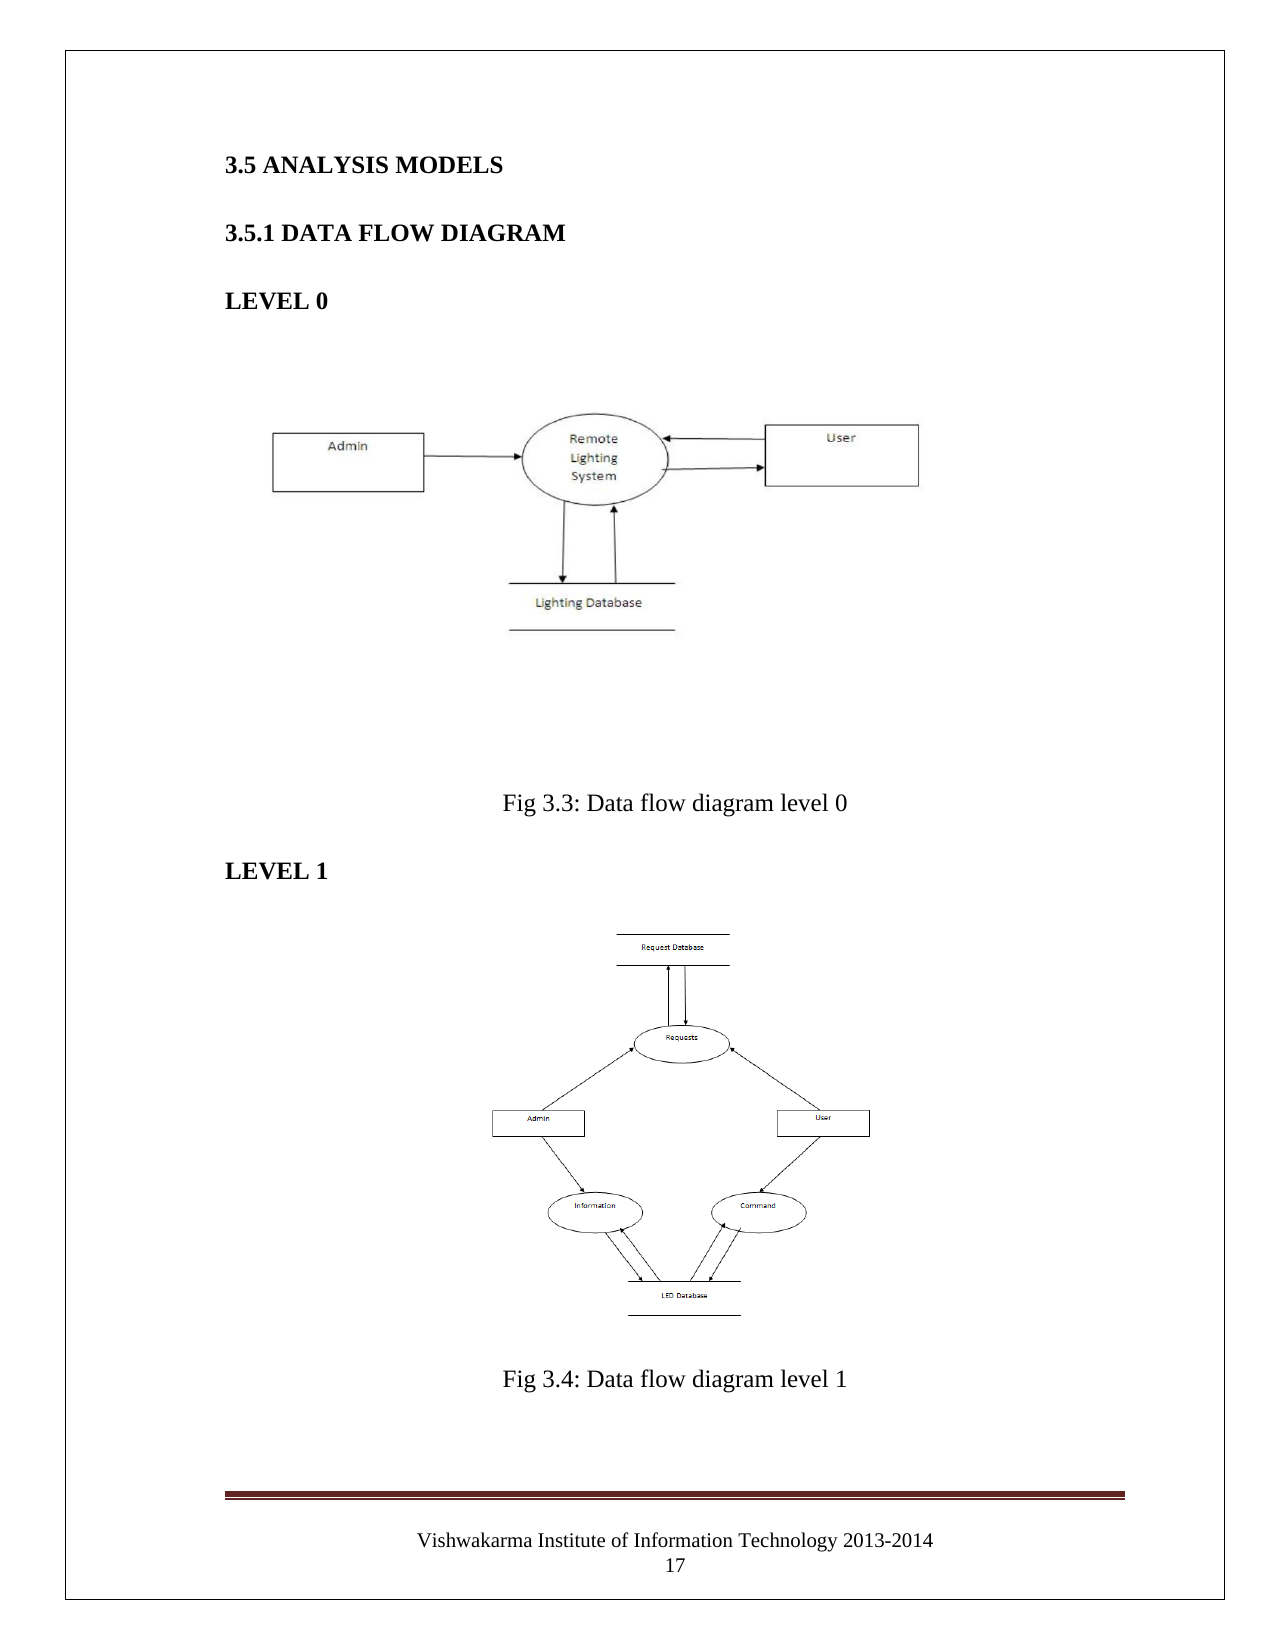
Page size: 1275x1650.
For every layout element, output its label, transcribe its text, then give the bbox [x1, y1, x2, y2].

picture [247, 396, 1103, 749]
text 3.5 ANALYSIS MODELS [225, 150, 1125, 179]
text LEVEL 1 [225, 856, 1125, 884]
text 3.5.1 DATA FLOW DIAGRAM [225, 218, 1125, 247]
text Fig 3.3: Data flow diagram level 0 [225, 788, 1125, 816]
picture [468, 923, 883, 1326]
text Fig 3.4: Data flow diagram level 1 [225, 1364, 1125, 1393]
text LEVEL 0 [225, 286, 1125, 315]
